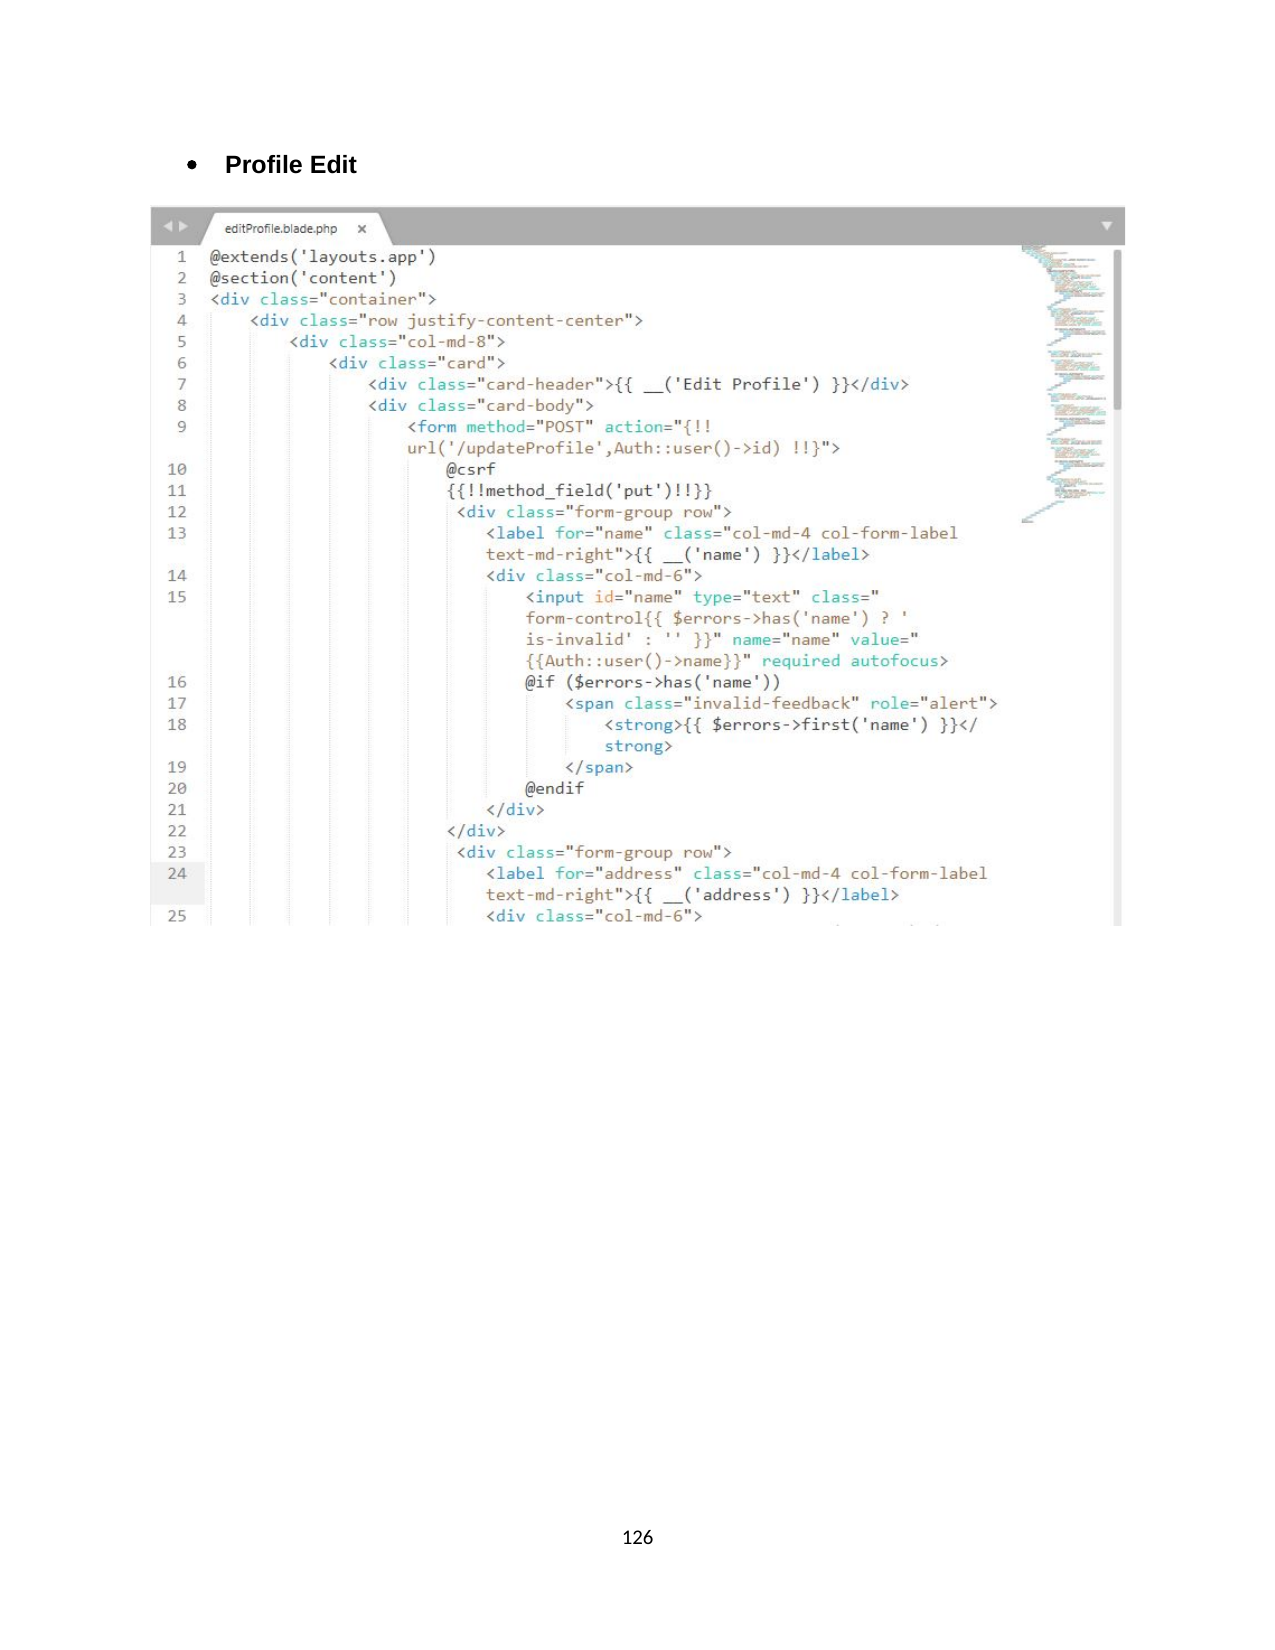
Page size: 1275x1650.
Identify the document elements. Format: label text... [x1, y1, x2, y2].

list Profile Edit [187, 150, 1125, 179]
picture [150, 205, 1125, 926]
